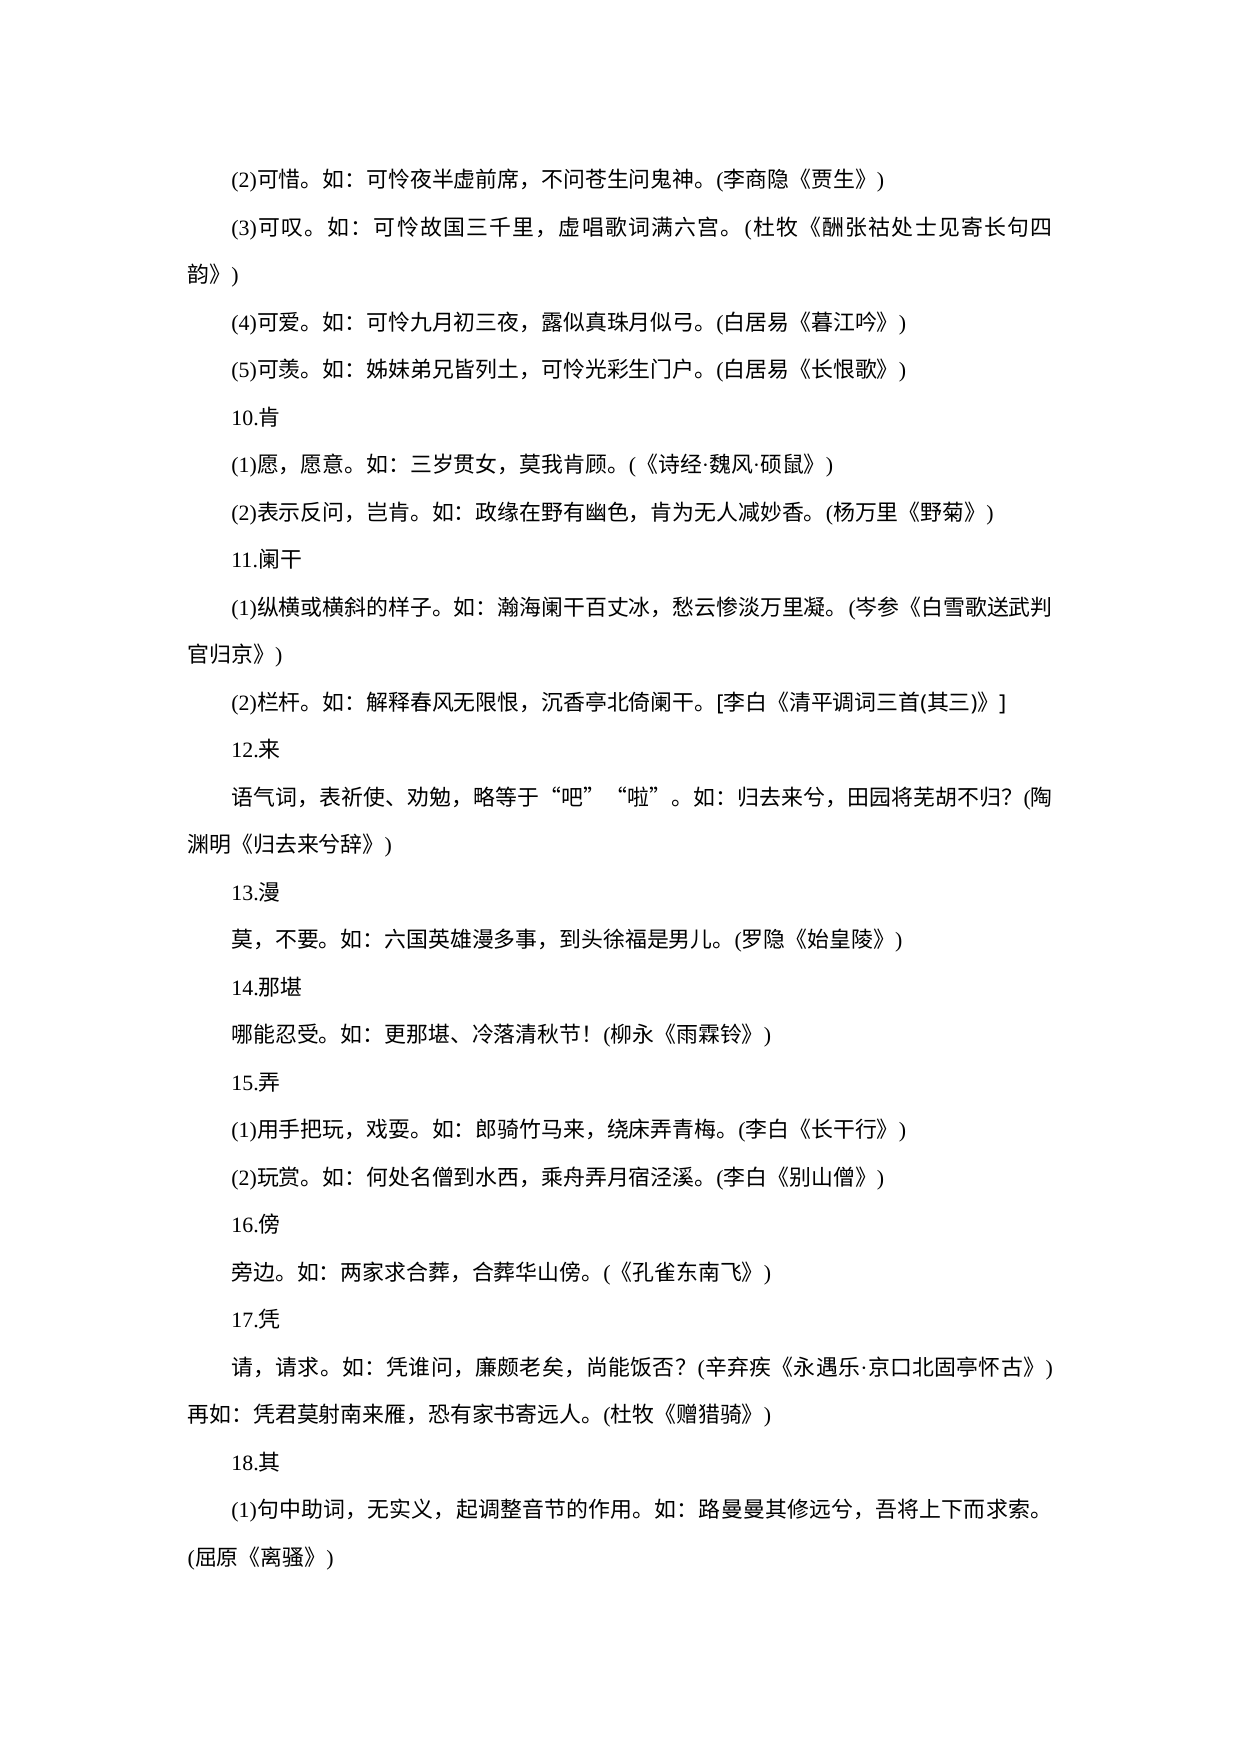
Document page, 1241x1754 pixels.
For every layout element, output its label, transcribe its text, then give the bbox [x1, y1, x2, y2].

text (2)表示反问，岂肯。如：政缘在野有幽色，肯为无人减妙香。(杨万里《野菊》) [187, 494, 1053, 526]
text 18.其 [187, 1444, 1053, 1476]
text (1)用手把玩，戏耍。如：郎骑竹马来，绕床弄青梅。(李白《长干行》) [187, 1112, 1053, 1144]
text 11.阑干 [187, 542, 1053, 574]
text 15.弄 [187, 1064, 1053, 1096]
text 旁边。如：两家求合葬，合葬华山傍。(《孔雀东南飞》) [187, 1254, 1053, 1286]
text 14.那堪 [187, 969, 1053, 1001]
text 莫，不要。如：六国英雄漫多事，到头徐福是男儿。(罗隐《始皇陵》) [187, 922, 1053, 954]
text 16.傍 [187, 1207, 1053, 1239]
text (2)玩赏。如：何处名僧到水西，乘舟弄月宿泾溪。(李白《别山僧》) [187, 1159, 1053, 1191]
text 12.来 [187, 732, 1053, 764]
text (3)可叹。如：可怜故国三千里，虚唱歌词满六宫。(杜牧《酬张祜处士见寄长句四韵》) [187, 209, 1053, 289]
text (5)可羡。如：姊妹弟兄皆列土，可怜光彩生门户。(白居易《长恨歌》) [187, 352, 1053, 384]
text 请，请求。如：凭谁问，廉颇老矣，尚能饭否？(辛弃疾《永遇乐·京口北固亭怀古》)再如：凭君莫射南来雁，恐有家书寄远人。(杜牧《赠猎骑》) [187, 1349, 1053, 1429]
text 10.肯 [187, 399, 1053, 431]
text (1)纵横或横斜的样子。如：瀚海阑干百丈冰，愁云惨淡万里凝。(岑参《白雪歌送武判官归京》) [187, 589, 1053, 669]
text (1)愿，愿意。如：三岁贯女，莫我肯顾。(《诗经·魏风·硕鼠》) [187, 447, 1053, 479]
text 13.漫 [187, 874, 1053, 906]
text (2)栏杆。如：解释春风无限恨，沉香亭北倚阑干。[李白《清平调词三首(其三)》] [187, 684, 1053, 716]
text (4)可爱。如：可怜九月初三夜，露似真珠月似弓。(白居易《暮江吟》) [187, 304, 1053, 336]
text (1)句中助词，无实义，起调整音节的作用。如：路曼曼其修远兮，吾将上下而求索。(屈原《离骚》) [187, 1492, 1053, 1571]
text 语气词，表祈使、劝勉，略等于“吧”“啦”。如：归去来兮，田园将芜胡不归？(陶渊明《归去来兮辞》) [187, 779, 1053, 859]
text 哪能忍受。如：更那堪、冷落清秋节！(柳永《雨霖铃》) [187, 1017, 1053, 1049]
text (2)可惜。如：可怜夜半虚前席，不问苍生问鬼神。(李商隐《贾生》) [187, 162, 1053, 194]
text 17.凭 [187, 1302, 1053, 1334]
